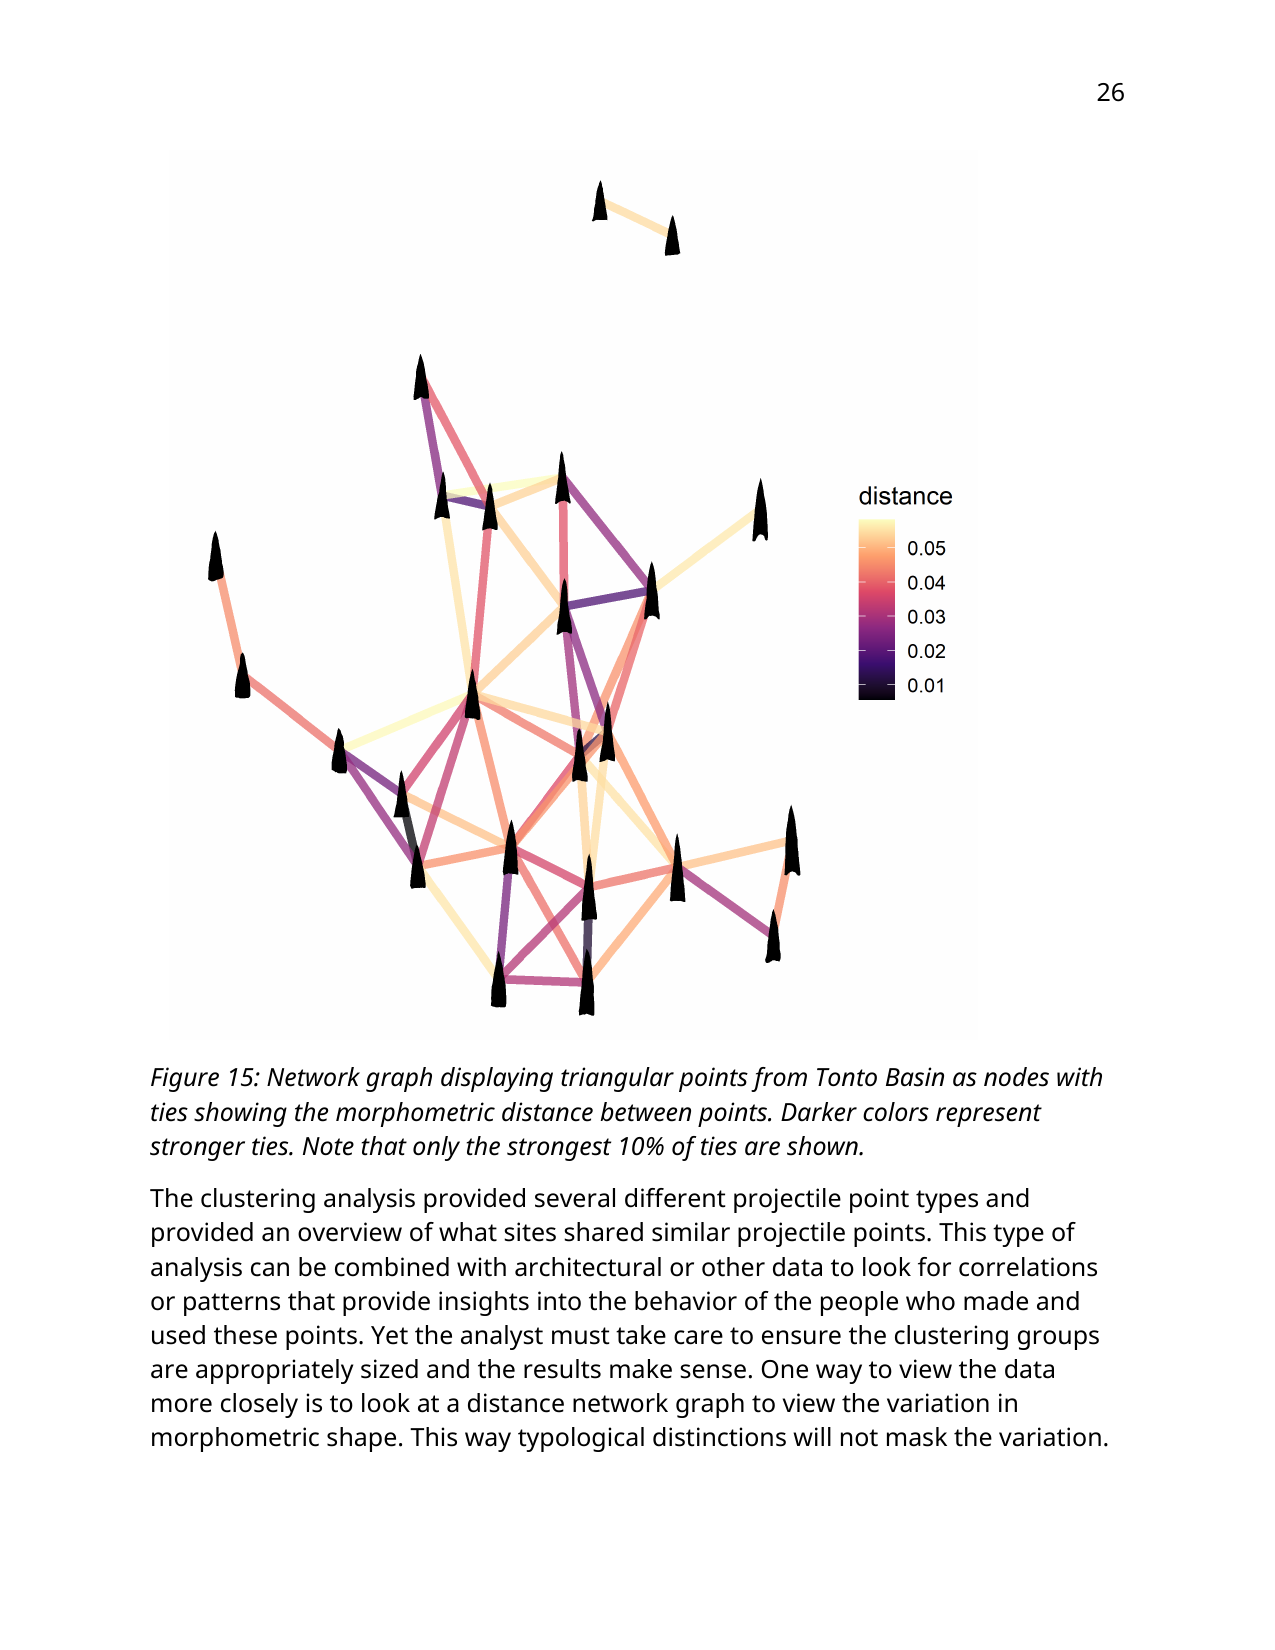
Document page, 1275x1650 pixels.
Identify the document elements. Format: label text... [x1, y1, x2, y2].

text Figure 15: Network graph displaying triangular points from Tonto Basin as nodes with ties showing the morphometric distance between points. Darker colors represent stronger ties. Note that only the strongest 10% of ties are shown. [150, 1060, 1125, 1162]
text The clustering analysis provided several different projectile point types and provided an overview of what sites shared similar projectile points. This type of analysis can be combined with architectural or other data to look for correlations or patterns that provide insights into the behavior of the people who made and used these points. Yet the analyst must take care to ensure the clustering groups are appropriately sized and the results make sense. One way to view the data more closely is to look at a distance network graph to view the variation in morphometric shape. This way typological distinctions will not mask the variation. [150, 1181, 1125, 1453]
picture [168, 150, 978, 1040]
